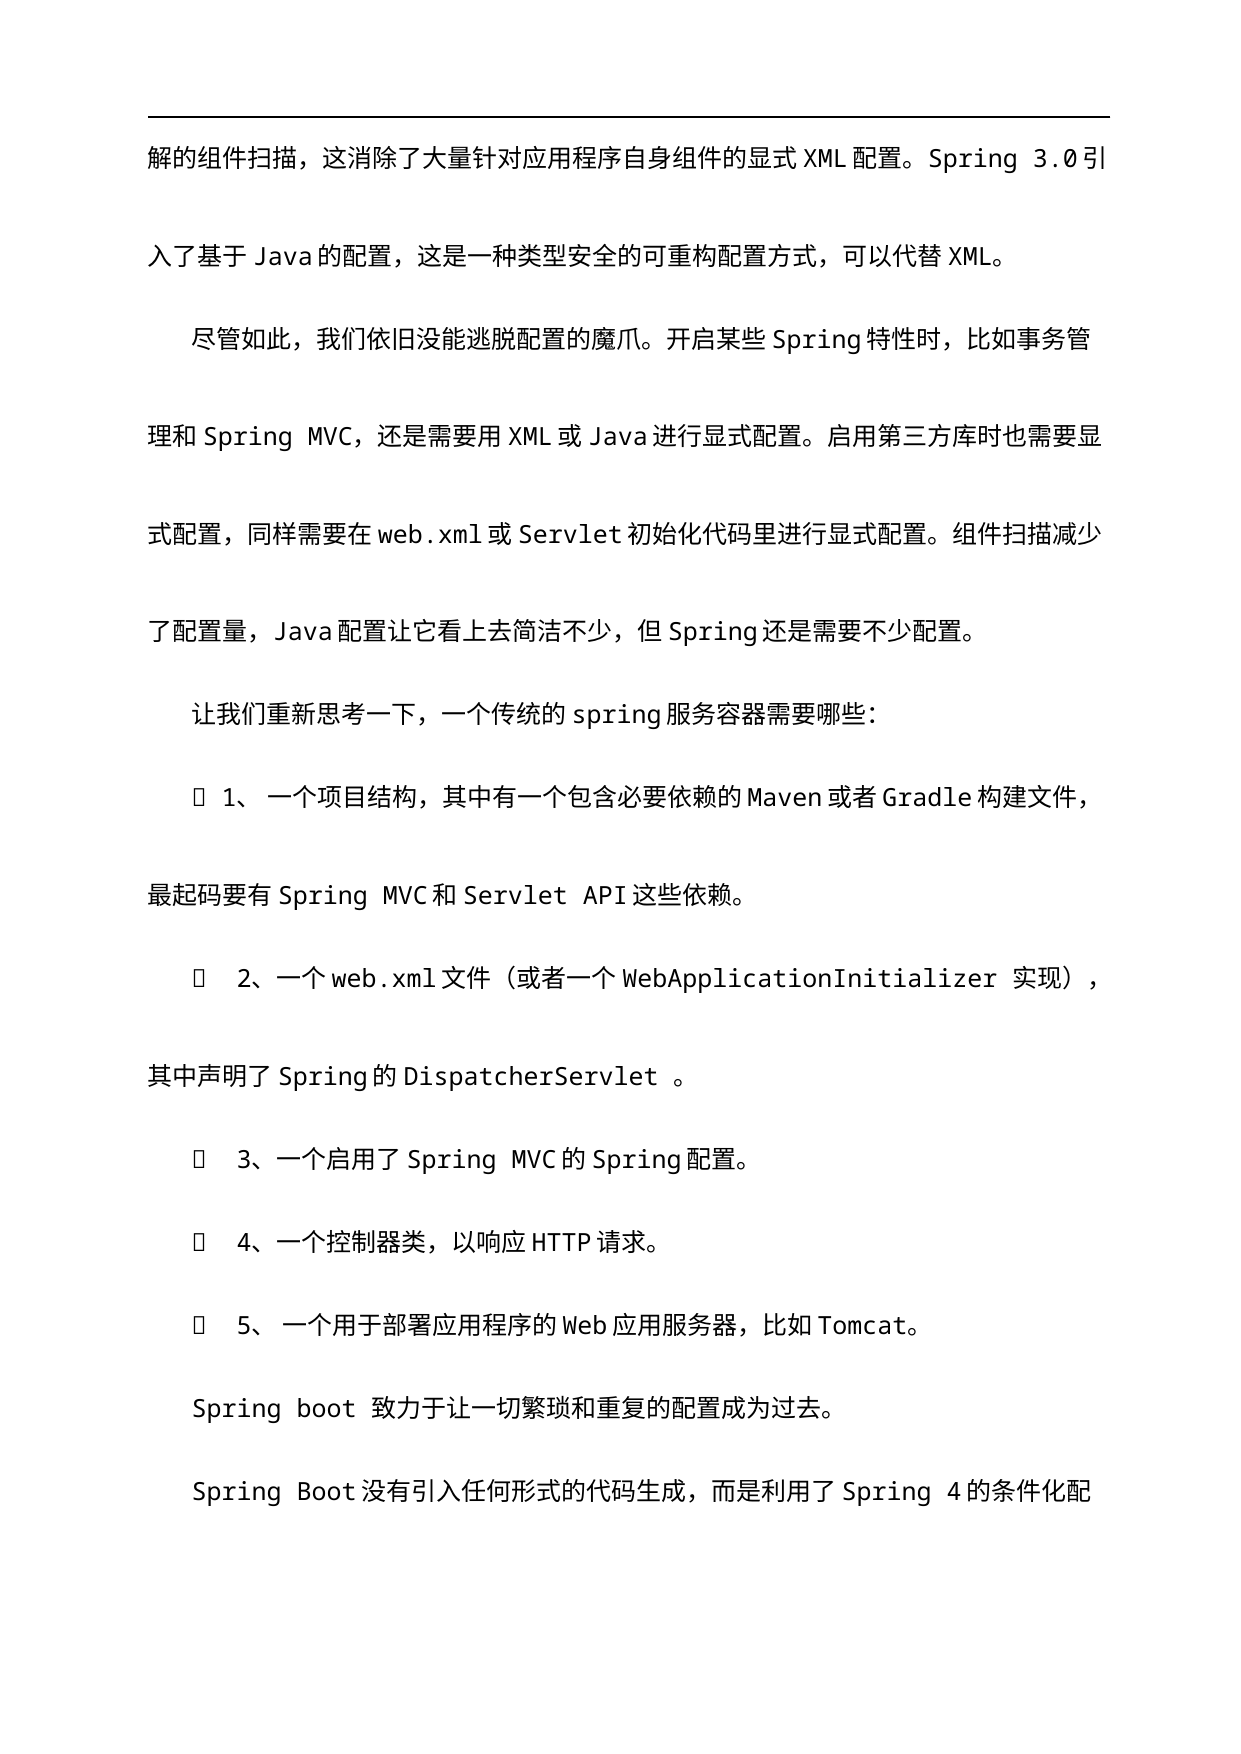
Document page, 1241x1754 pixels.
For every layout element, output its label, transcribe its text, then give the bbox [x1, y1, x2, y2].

text 让我们重新思考一下，一个传统的spring服务容器需要哪些： [148, 680, 1110, 745]
text  1、 一个项目结构，其中有一个包含必要依赖的Maven或者Gradle构建文件，最起码要有Spring MVC和Servlet API这些依赖。 [148, 763, 1110, 926]
text  3、一个启用了Spring MVC的Spring配置。 [148, 1125, 1110, 1190]
text  4、一个控制器类，以响应HTTP请求。 [148, 1208, 1110, 1273]
text Spring boot 致力于让一切繁琐和重复的配置成为过去。 [148, 1374, 1110, 1439]
text  5、 一个用于部署应用程序的Web应用服务器，比如Tomcat。 [148, 1291, 1110, 1356]
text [148, 124, 1110, 287]
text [148, 1457, 1110, 1522]
text  2、一个web.xml文件（或者一个 WebApplicationInitializer 实现），其中声明了Spring的 DispatcherServlet 。 [148, 944, 1110, 1107]
text 尽管如此，我们依旧没能逃脱配置的魔爪。开启某些Spring特性时，比如事务管理和Spring MVC，还是需要用XML或Java进行显式配置。启用第三方库时也需要显式配置，同样需要在web.xml或Servlet初始化代码里进行显式配置。组件扫描减少了配置量，Java配置让它看上去简洁不少，但Spring还是需要不少配置。 [148, 305, 1110, 662]
